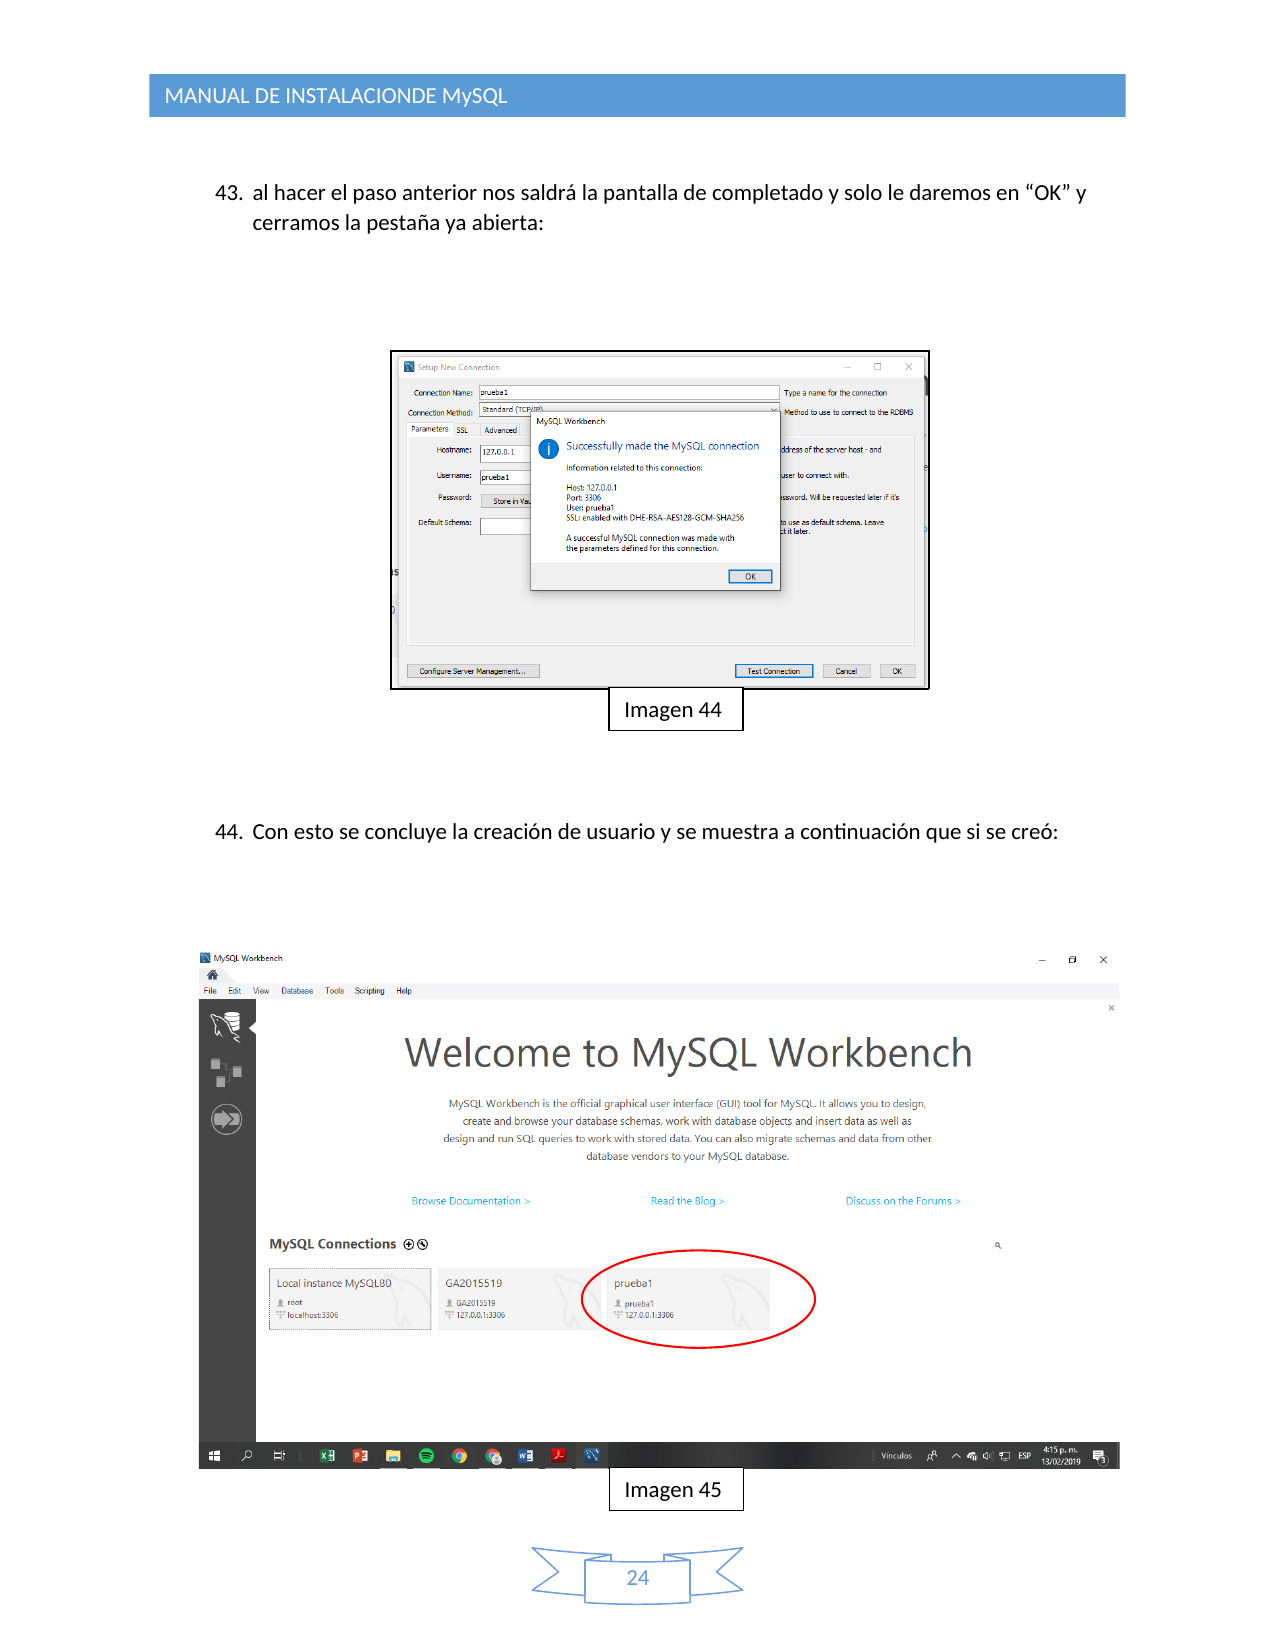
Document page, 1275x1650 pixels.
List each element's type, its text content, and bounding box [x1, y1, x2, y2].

picture [198, 950, 1120, 1469]
list al hacer el paso anterior nos saldrá la pantalla de completado y solo le daremos en “OK” y cerramos la pestaña ya abierta: [215, 178, 1098, 236]
picture [392, 352, 928, 688]
list Con esto se concluye la creación de usuario y se muestra a continuación que si se creó: [215, 817, 1098, 845]
